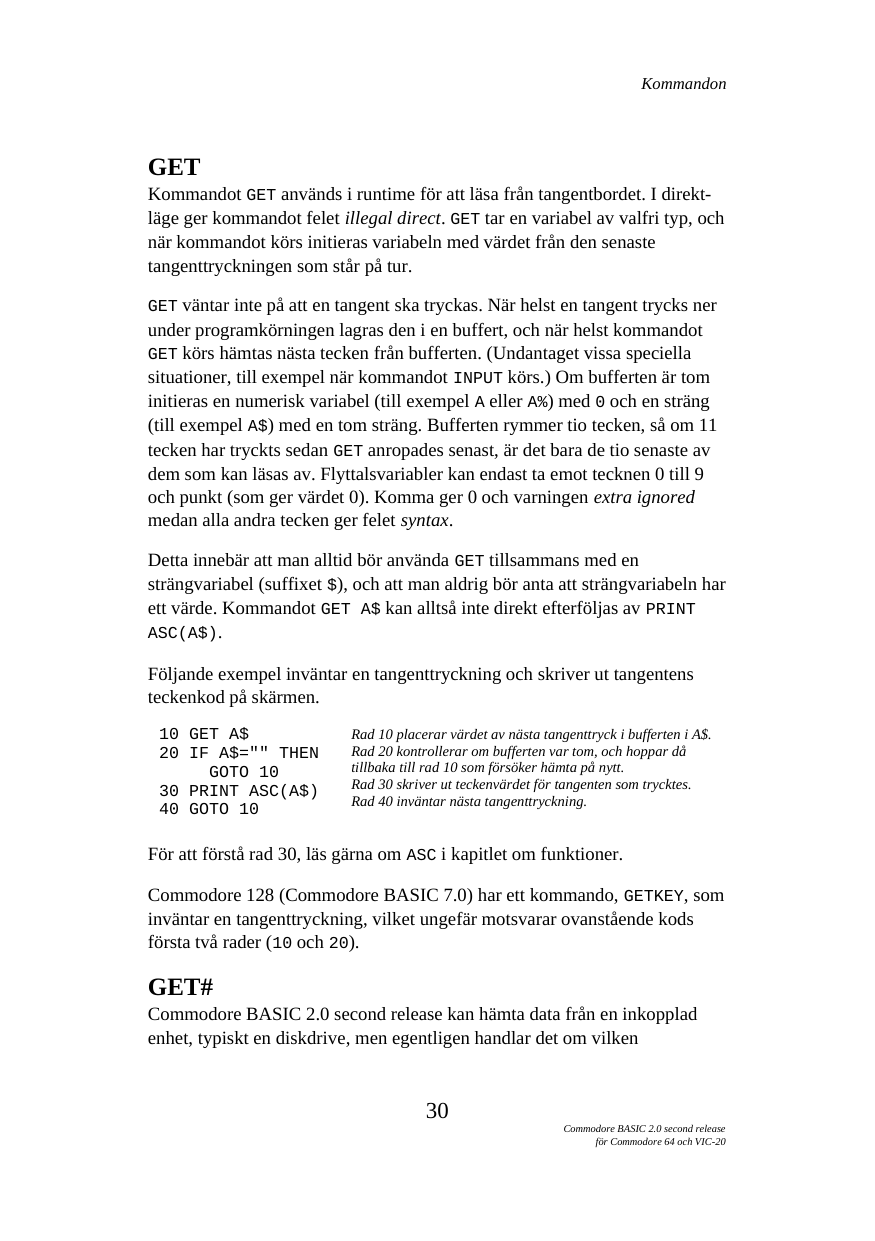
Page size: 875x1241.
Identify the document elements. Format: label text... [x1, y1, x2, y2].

table_header Rad 10 placerar värdet av nästa tangenttryck i bufferten i A$. Rad 20 kontrollerar om bufferten var tom, och hoppar då tillbaka till rad 10 som försöker hämta på nytt. Rad 30 skriver ut teckenvärdet för tangenten som trycktes. Rad 40 inväntar nästa tangenttryckning. [340, 726, 725, 820]
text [148, 1003, 726, 1048]
table_header 10 GET A$ 20 IF A$="" THEN GOTO 10 30 PRINT ASC(A$) 40 GOTO 10 [148, 726, 340, 820]
subtitle GET [148, 152, 726, 181]
text Följande exempel inväntar en tangenttryckning och skriver ut tangentens teckenkod på skärmen. [148, 662, 726, 707]
text GET väntar inte på att en tangent ska tryckas. När helst en tangent trycks ner under programkörningen lagras den i en buffert, och när helst kommandot GET körs hämtas nästa tecken från bufferten. (Undantaget vissa speciella situationer, till exempel när kommandot INPUT körs.) Om bufferten är tom initieras en numerisk variabel (till exempel A eller A%) med 0 och en sträng (till exempel A$) med en tom sträng. Bufferten rymmer tio tecken, så om 11 tecken har tryckts sedan GET anropades senast, är det bara de tio senaste av dem som kan läsas av. Flyttalsvariabler kan endast ta emot tecknen 0 till 9 och punkt (som ger värdet 0). Komma ger 0 och varningen extra ignored medan alla andra tecken ger felet syntax. [148, 294, 726, 531]
text För att förstå rad 30, läs gärna om ASC i kapitlet om funktioner. [148, 820, 726, 866]
text Detta innebär att man alltid bör använda GET tillsammans med en strängvariabel (suffixet $), och att man aldrig bör anta att strängvariabeln har ett värde. Kommandot GET A$ kan alltså inte direkt efterföljas av PRINT ASC(A$). [148, 549, 726, 644]
text Kommandot GET används i runtime för att läsa från tangentbordet. I direkt-läge ger kommandot felet illegal direct. GET tar en variabel av valfri typ, och när kommandot körs initieras variabeln med värdet från den senaste tangenttryckningen som står på tur. [148, 183, 726, 276]
subtitle GET# [148, 972, 726, 1001]
text Commodore 128 (Commodore BASIC 7.0) har ett kommando, GETKEY, som inväntar en tangenttryckning, vilket ungefär motsvarar ovanstående kods första två rader (10 och 20). [148, 884, 726, 954]
